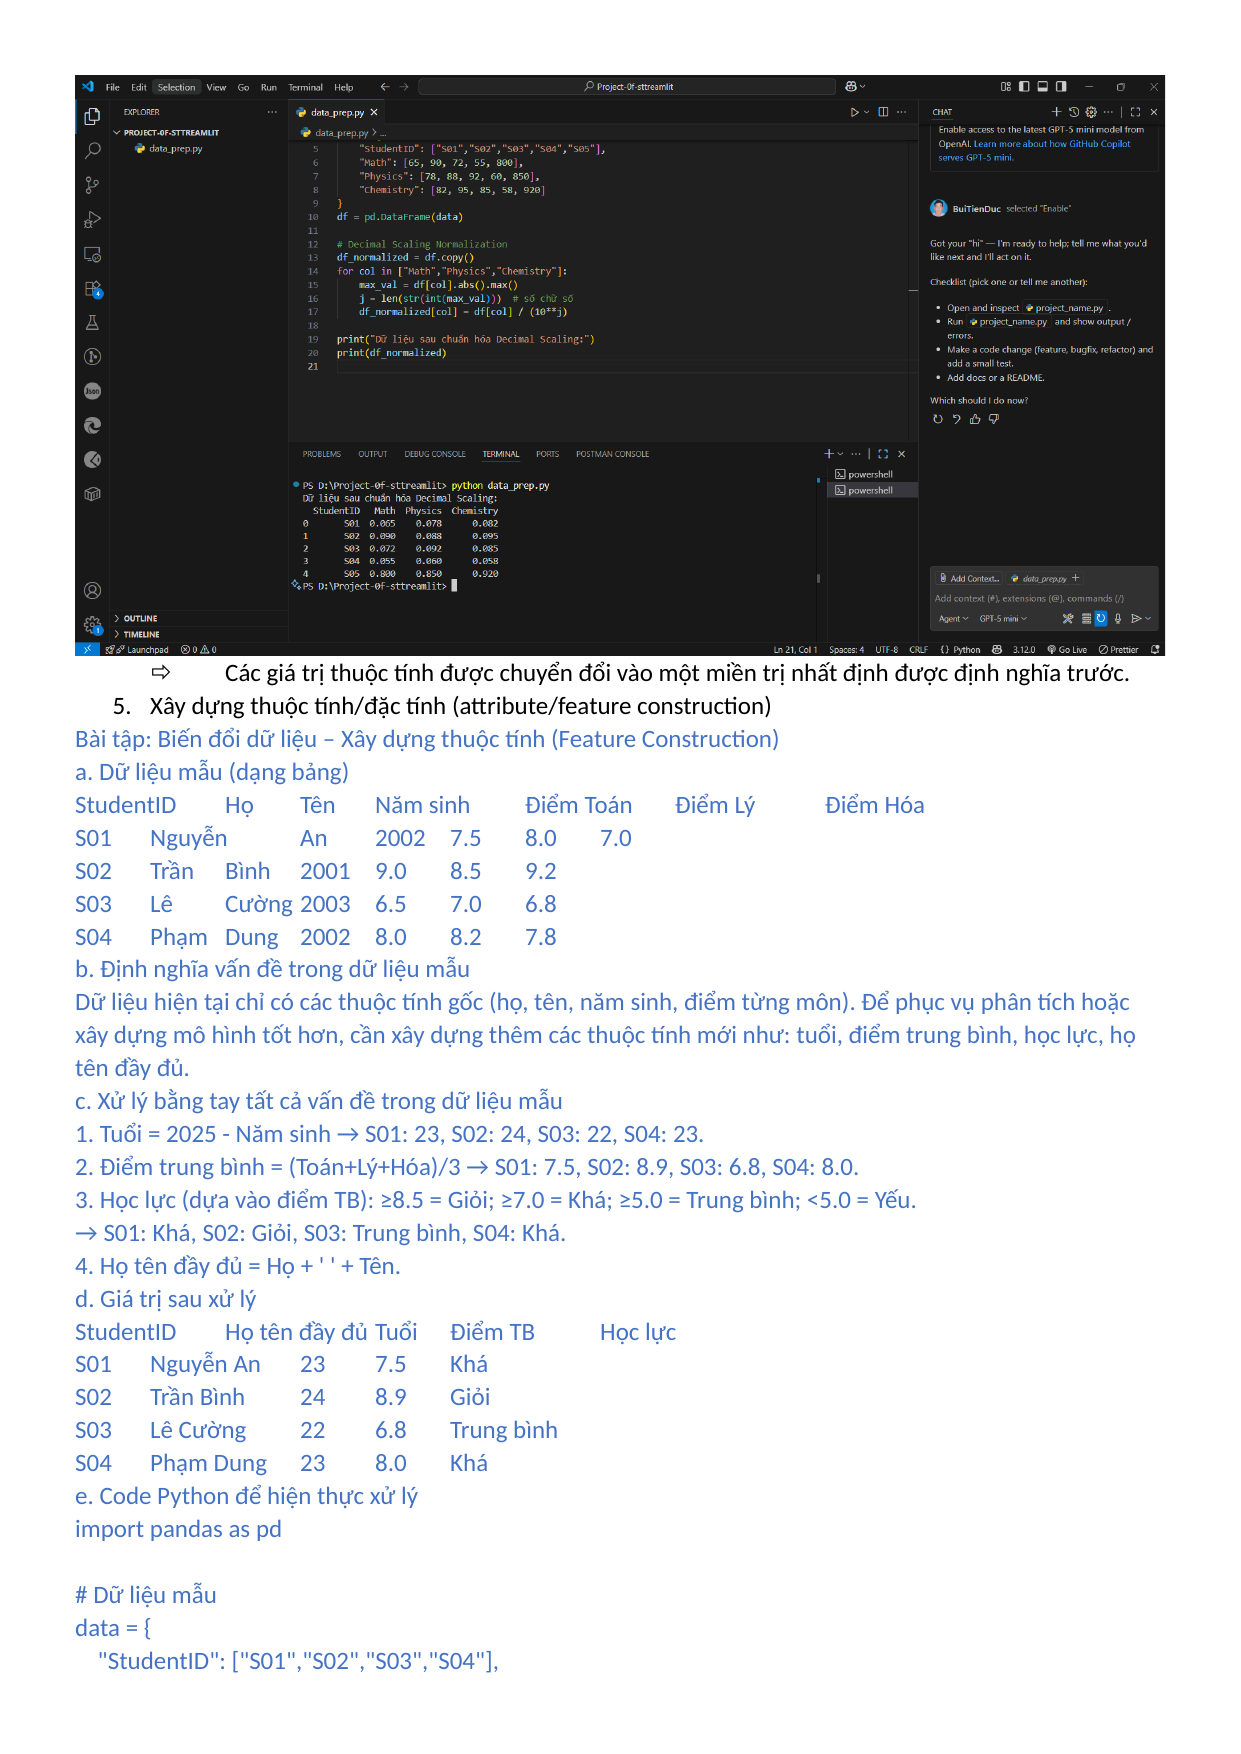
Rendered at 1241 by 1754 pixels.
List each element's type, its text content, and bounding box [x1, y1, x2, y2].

list Dữ liệu hiện tại chỉ có các thuộc tính gốc (họ, tên, năm sinh, điểm từng môn). Để phục vụ phân tích hoặc xây dựng mô hình tốt hơn, cần xây dựng thêm các thuộc tính mới như: tuổi, điểm trung bình, học lực, họ tên đầy đủ. [75, 987, 1165, 1083]
list a. Dữ liệu mẫu (dạng bảng) [75, 756, 1165, 787]
list 2. Điểm trung bình = (Toán+Lý+Hóa)/3 → S01: 7.5, S02: 8.9, S03: 6.8, S04: 8.0. [75, 1151, 1165, 1182]
list b. Định nghĩa vấn đề trong dữ liệu mẫu [75, 954, 1165, 984]
picture [75, 75, 1166, 656]
list S04 Phạm Dung 2002 8.0 8.2 7.8 [75, 921, 1165, 951]
list S01 Nguyễn An 2002 7.5 8.0 7.0 [75, 822, 1165, 852]
list S04 Phạm Dung 23 8.0 Khá [75, 1447, 1165, 1478]
list # Dữ liệu mẫu [75, 1579, 1165, 1609]
list d. Giá trị sau xử lý [75, 1283, 1165, 1313]
list S03 Lê Cường 22 6.8 Trung bình [75, 1414, 1165, 1445]
list "StudentID": ["S01","S02","S03","S04"], [75, 1645, 1165, 1675]
list 3. Học lực (dựa vào điểm TB): ≥8.5 = Giỏi; ≥7.0 = Khá; ≥5.0 = Trung bình; <5.0 = Yếu. [75, 1184, 1165, 1214]
list import pandas as pd [75, 1513, 1165, 1544]
list StudentID Họ tên đầy đủ Tuổi Điểm TB Học lực [75, 1316, 1165, 1346]
list 4. Họ tên đầy đủ = Họ + ' ' + Tên. [75, 1250, 1165, 1280]
list data = { [75, 1612, 1165, 1642]
list S02 Trần Bình 2001 9.0 8.5 9.2 [75, 855, 1165, 885]
list → S01: Khá, S02: Giỏi, S03: Trung bình, S04: Khá. [75, 1217, 1165, 1247]
list S03 Lê Cường 2003 6.5 7.0 6.8 [75, 888, 1165, 918]
list StudentID Họ Tên Năm sinh Điểm Toán Điểm Lý Điểm Hóa [75, 789, 1165, 819]
list Bài tập: Biến đổi dữ liệu – Xây dựng thuộc tính (Feature Construction) [75, 723, 1165, 754]
list e. Code Python để hiện thực xử lý [75, 1480, 1165, 1511]
list Các giá trị thuộc tính được chuyển đổi vào một miền trị nhất định được định nghĩa trước. [150, 657, 1165, 688]
list S01 Nguyễn An 23 7.5 Khá [75, 1349, 1165, 1379]
list 1. Tuổi = 2025 - Năm sinh → S01: 23, S02: 24, S03: 22, S04: 23. [75, 1118, 1165, 1149]
list c. Xử lý bằng tay tất cả vấn đề trong dữ liệu mẫu [75, 1085, 1165, 1116]
list S02 Trần Bình 24 8.9 Giỏi [75, 1382, 1165, 1412]
list Xây dựng thuộc tính/đặc tính (attribute/feature construction) [112, 690, 1165, 721]
